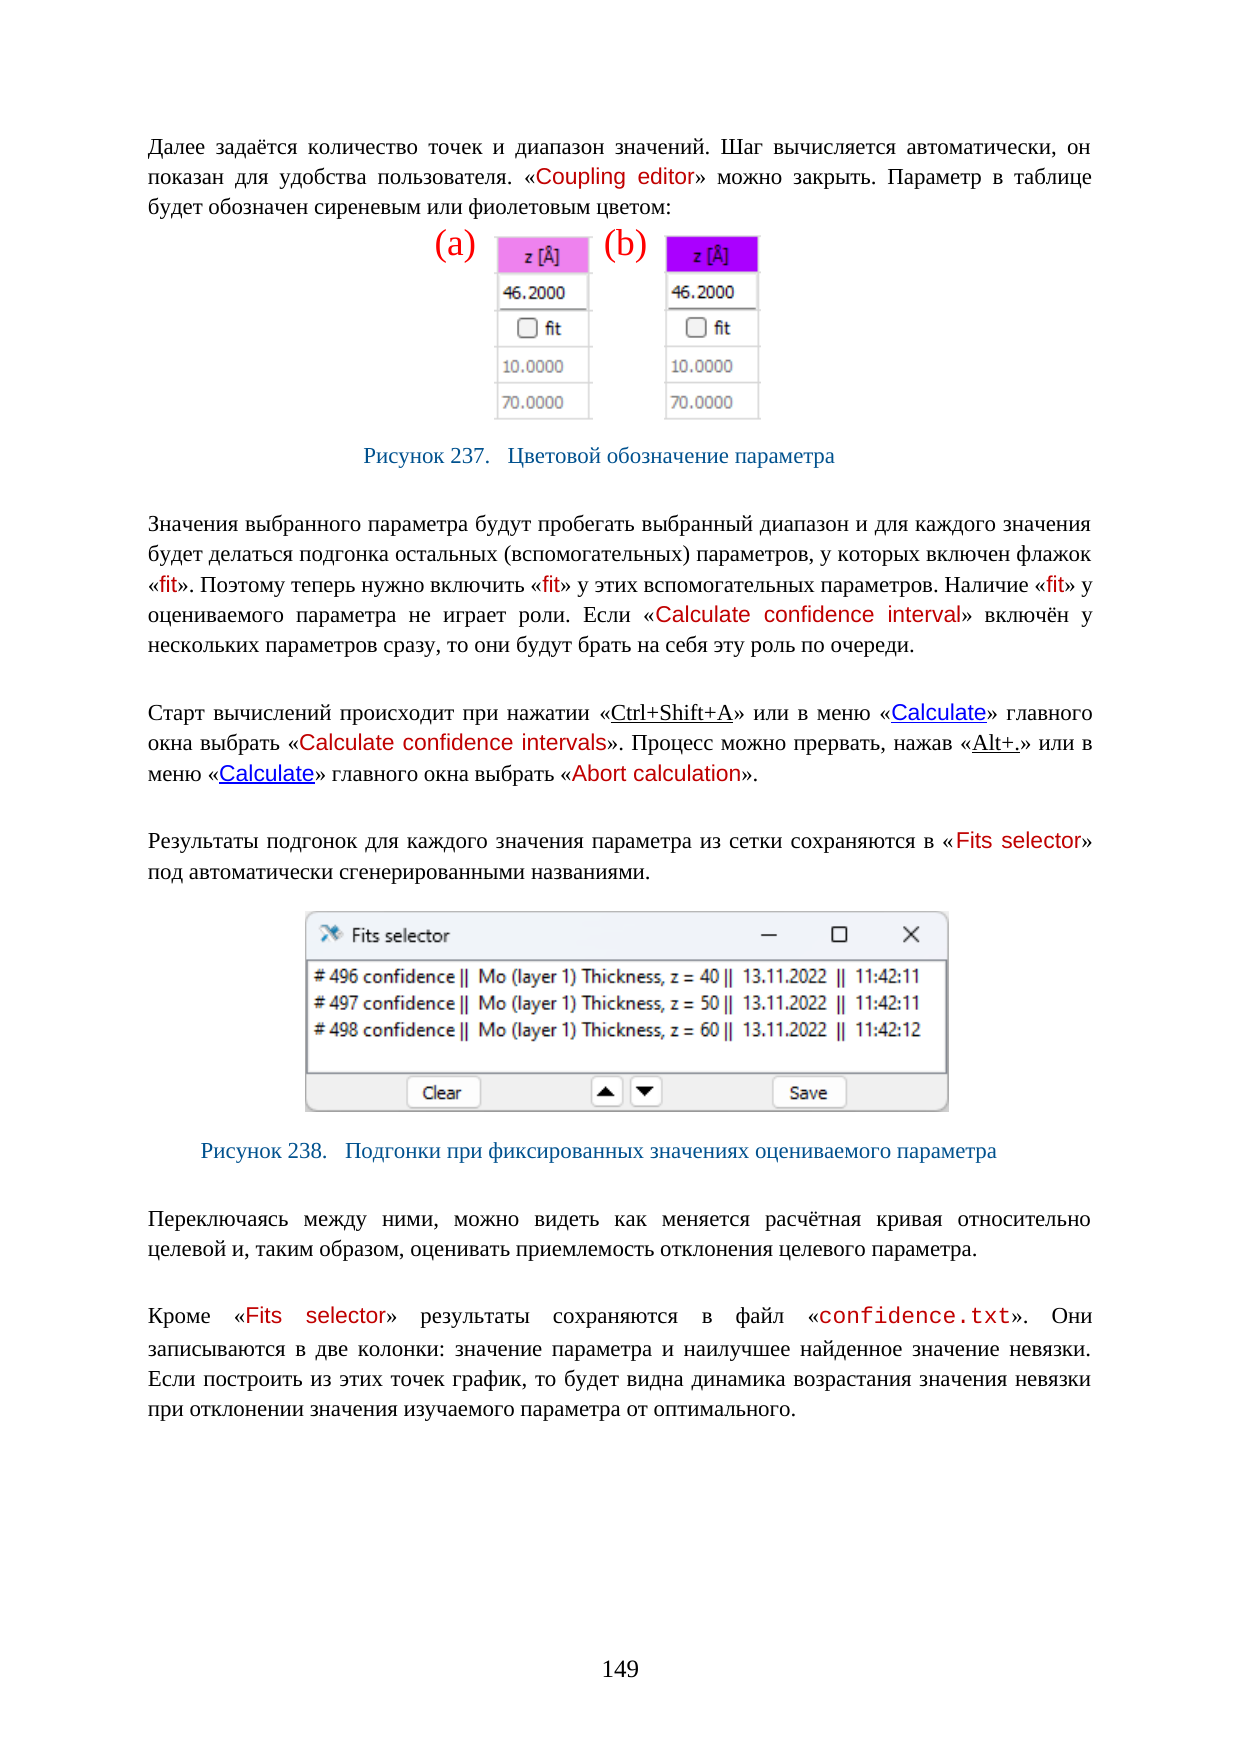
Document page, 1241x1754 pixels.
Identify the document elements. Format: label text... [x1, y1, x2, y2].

picture [494, 235, 593, 423]
picture [305, 911, 949, 1112]
text Далее задаётся количество точек и диапазон значений. Шаг вычисляется автоматически, он показан для удобства пользователя. «Coupling editor» можно закрыть. Параметр в таблице будет обозначен сиреневым или фиолетовым цветом: [148, 133, 1093, 220]
text Старт вычислений происходит при нажатии «Ctrl+Shift+A» или в меню «Calculate» главного окна выбрать «Calculate confidence intervals». Процесс можно прервать, нажав «Alt+.» или в меню «Calculate» главного окна выбрать «Abort calculation». [148, 699, 1093, 786]
text Переключаясь между ними, можно видеть как меняется расчётная кривая относительно целевой и, таким образом, оценивать приемлемость отклонения целевого параметра. [148, 1204, 1093, 1261]
text Кроме «Fits selector» результаты сохраняются в файл «confidence.txt». Они записываются в две колонки: значение параметра и наилучшее найденное значение невязки. Если построить из этих точек график, то будет видна динамика возрастания значения невязки при отклонении значения изучаемого параметра от оптимального. [148, 1302, 1093, 1421]
text Значения выбранного параметра будут пробегать выбранный диапазон и для каждого значения будет делаться подгонка остальных (вспомогательных) параметров, у которых включен флажок «fit». Поэтому теперь нужно включить «fit» у этих вспомогательных параметров. Наличие «fit» у оцениваемого параметра не играет роли. Если «Calculate confidence interval» включён у нескольких параметров сразу, то они будут брать на себя эту роль по очереди. [148, 510, 1093, 657]
picture [664, 234, 761, 423]
list Цветовой обозначение параметра [178, 261, 1093, 469]
text Результаты подгонок для каждого значения параметра из сетки сохраняются в «Fits selector» под автоматически сгенерированными названиями. [148, 827, 1093, 884]
